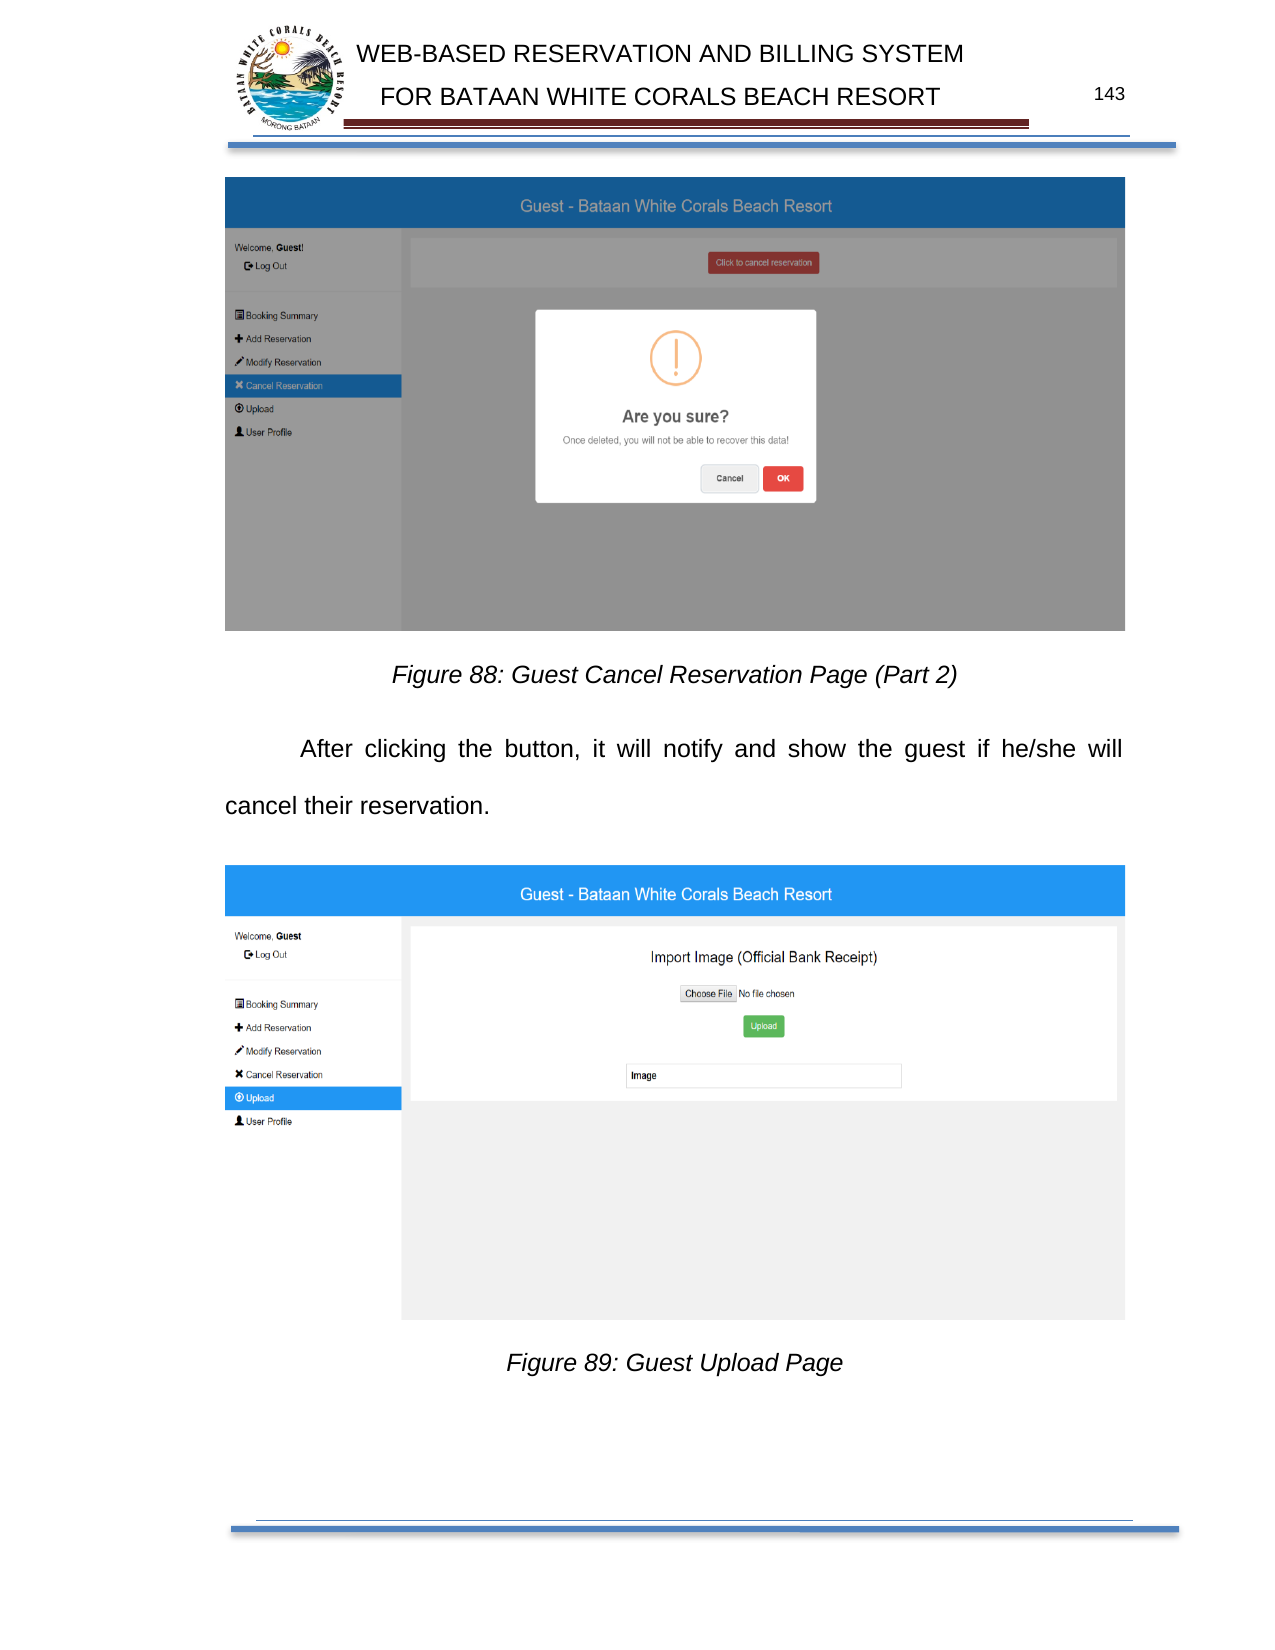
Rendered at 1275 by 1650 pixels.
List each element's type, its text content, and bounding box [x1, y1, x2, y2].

picture [225, 177, 1125, 631]
text After clicking the button, it will notify and show the guest if he/she will cancel their reservation. [225, 734, 1125, 820]
text Figure 89: Guest Upload Page [225, 1320, 1125, 1377]
text Figure 88: Guest Cancel Reservation Page (Part 2) [225, 631, 1125, 688]
picture [225, 865, 1125, 1320]
picture [234, 20, 344, 130]
